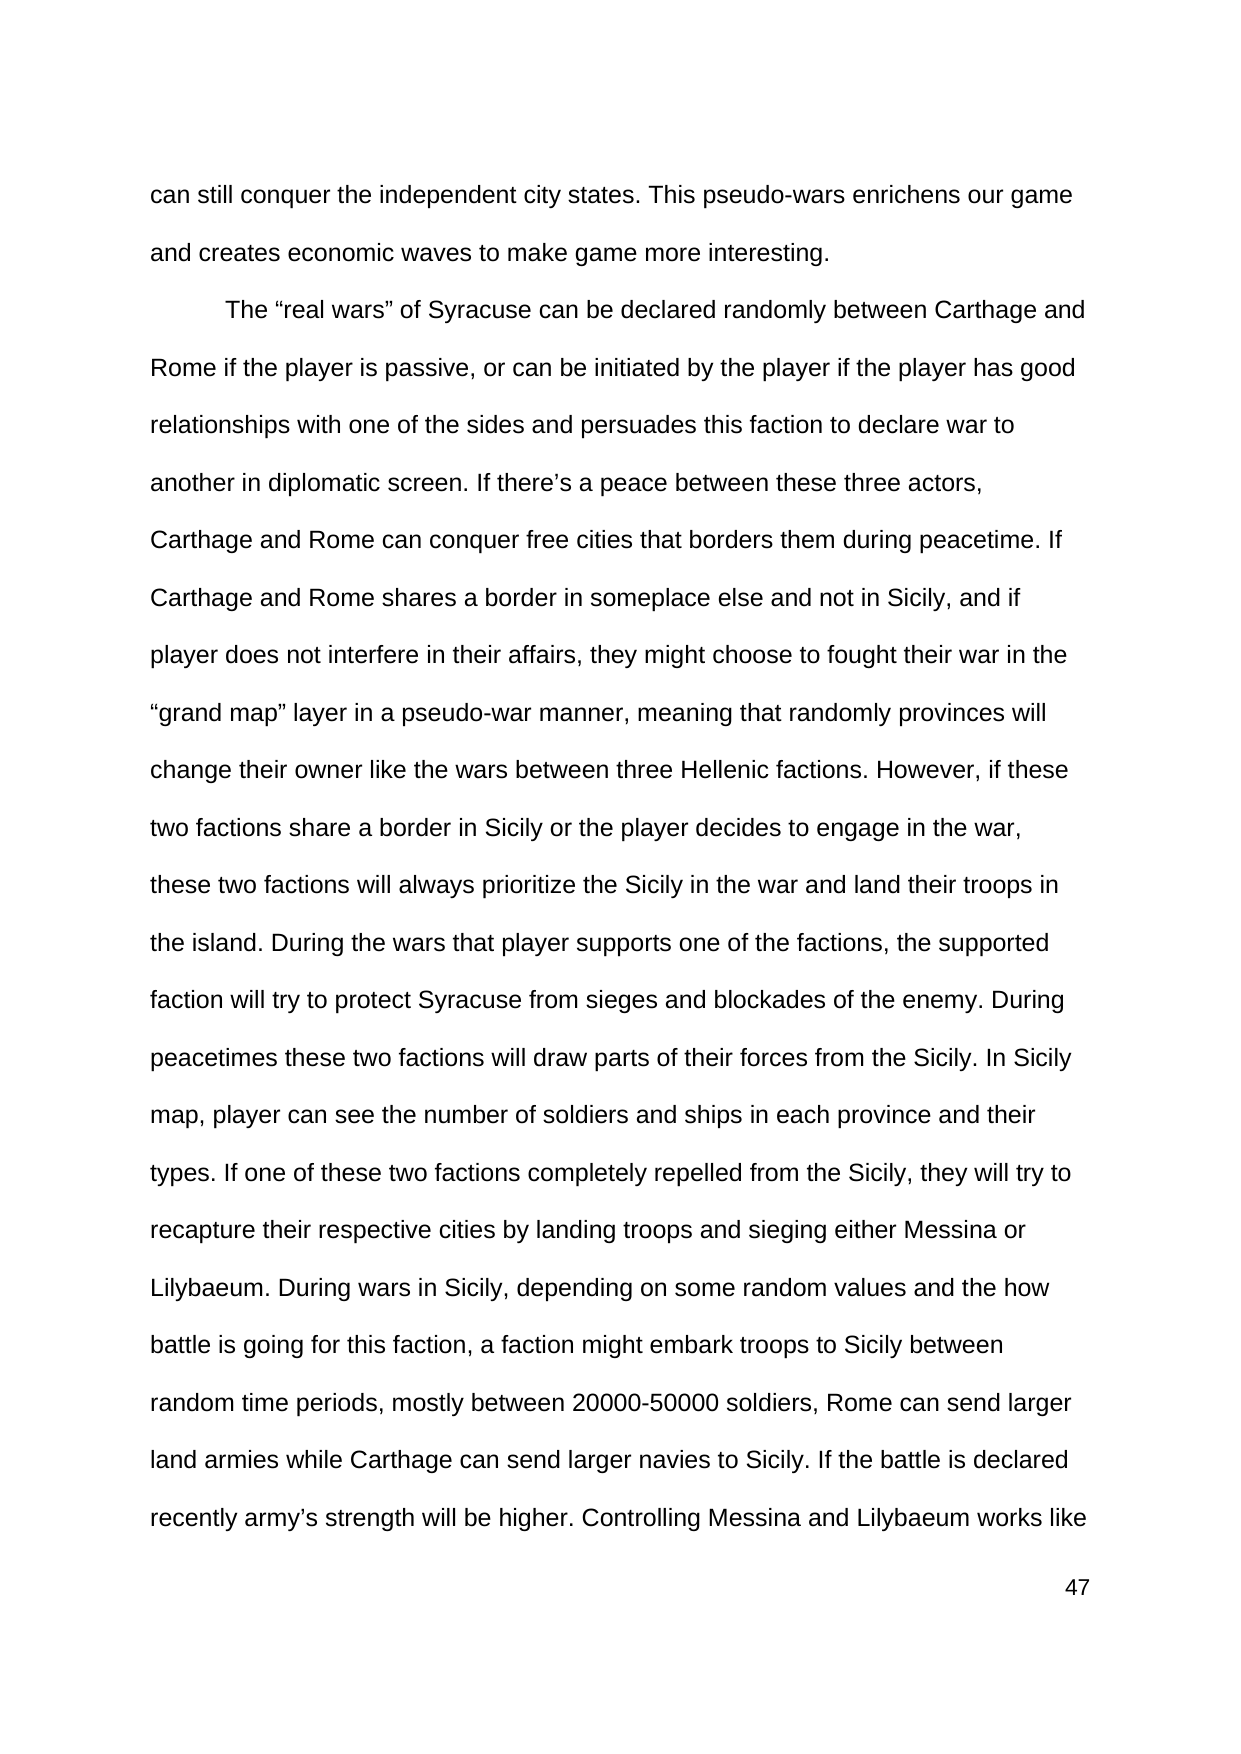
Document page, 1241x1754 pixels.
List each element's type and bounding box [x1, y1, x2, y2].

text [150, 295, 1090, 1531]
text [150, 180, 1090, 266]
